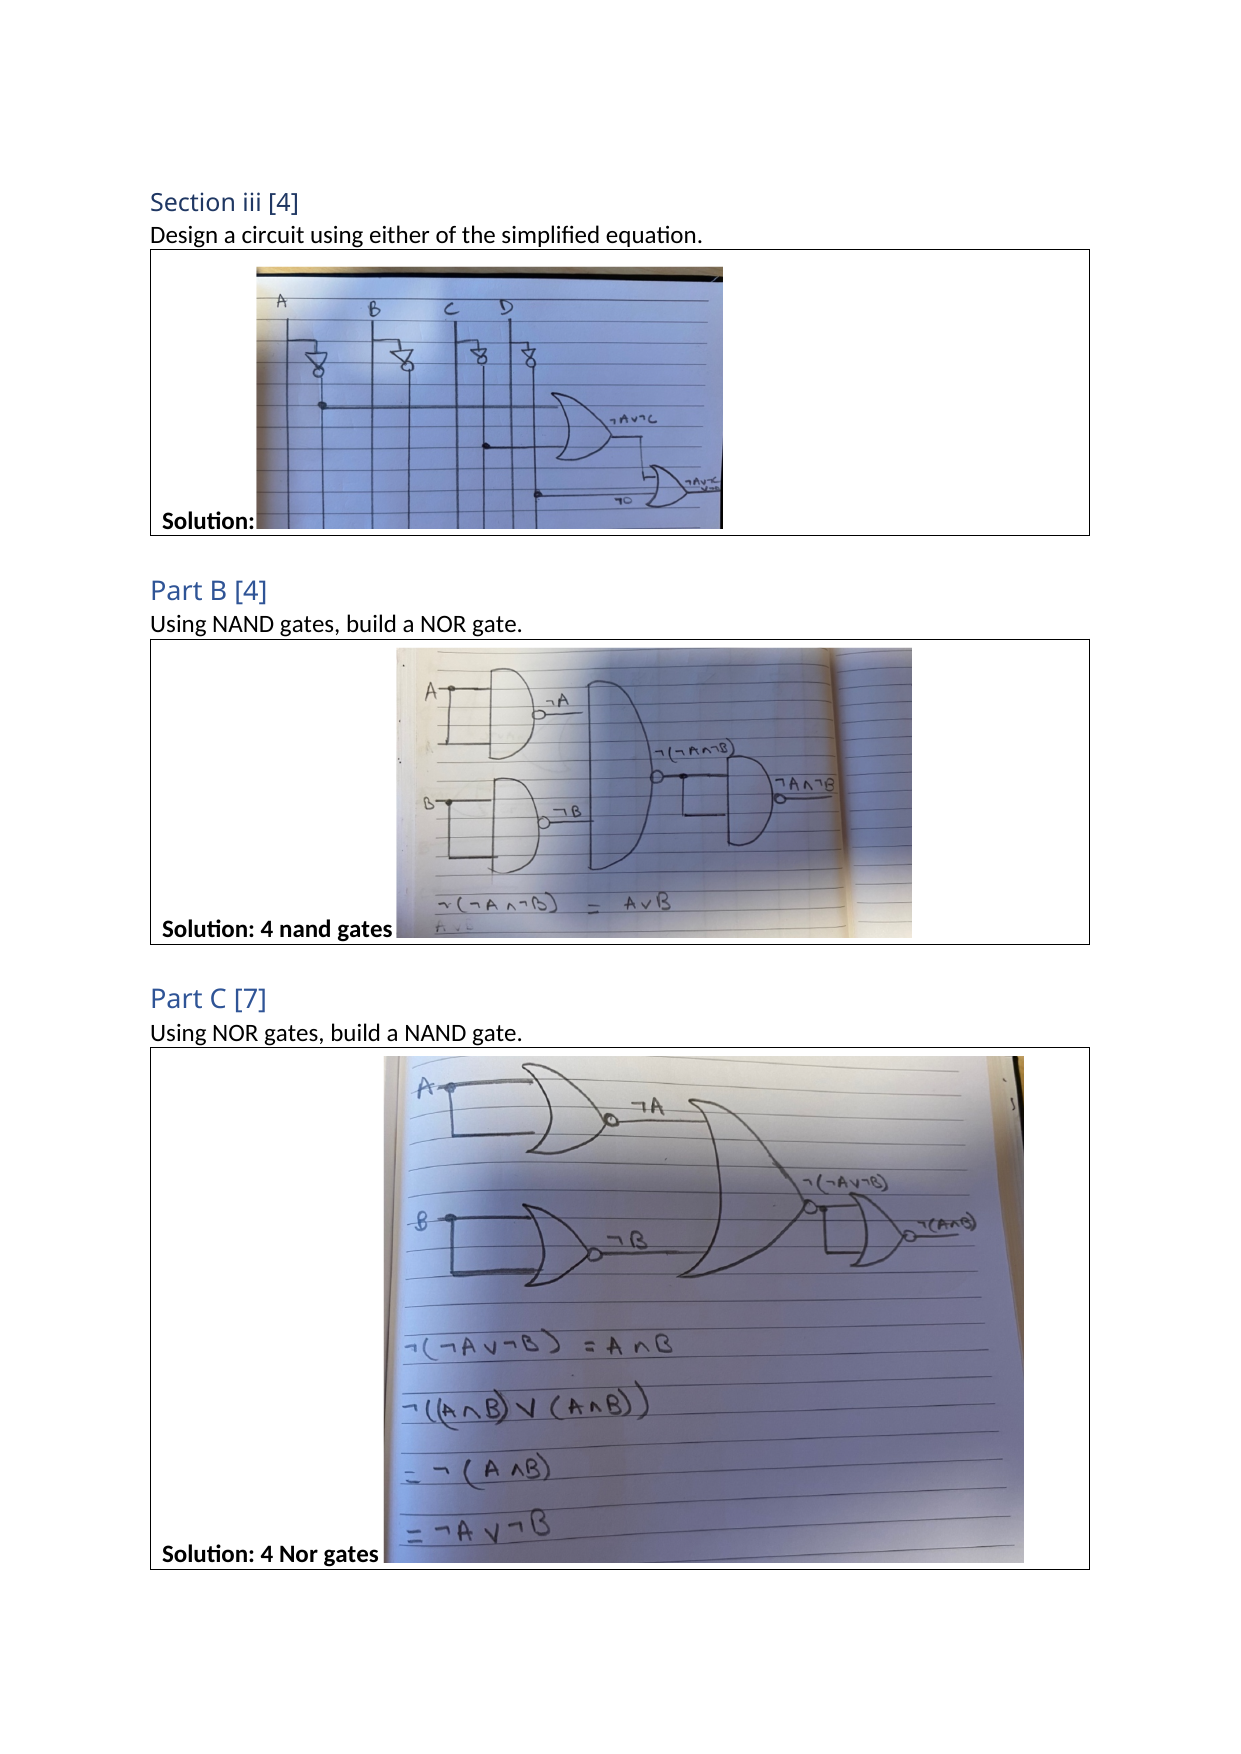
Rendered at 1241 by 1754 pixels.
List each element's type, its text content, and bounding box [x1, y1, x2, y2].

picture [257, 267, 723, 529]
subtitle Part C [7] [150, 980, 1090, 1017]
picture [397, 648, 912, 938]
text Using NOR gates, build a NAND gate. [150, 1017, 1090, 1047]
picture [384, 1056, 1024, 1563]
text Using NAND gates, build a NOR gate. [150, 608, 1090, 638]
text Design a circuit using either of the simplified equation. [150, 219, 1090, 249]
subtitle Section iii [4] [150, 185, 1090, 219]
table_header Solution: 4 Nor gates [151, 1048, 1089, 1569]
subtitle Part B [4] [150, 571, 1090, 608]
table_header Solution: [151, 250, 1089, 535]
table_header Solution: 4 nand gates [151, 640, 1089, 944]
